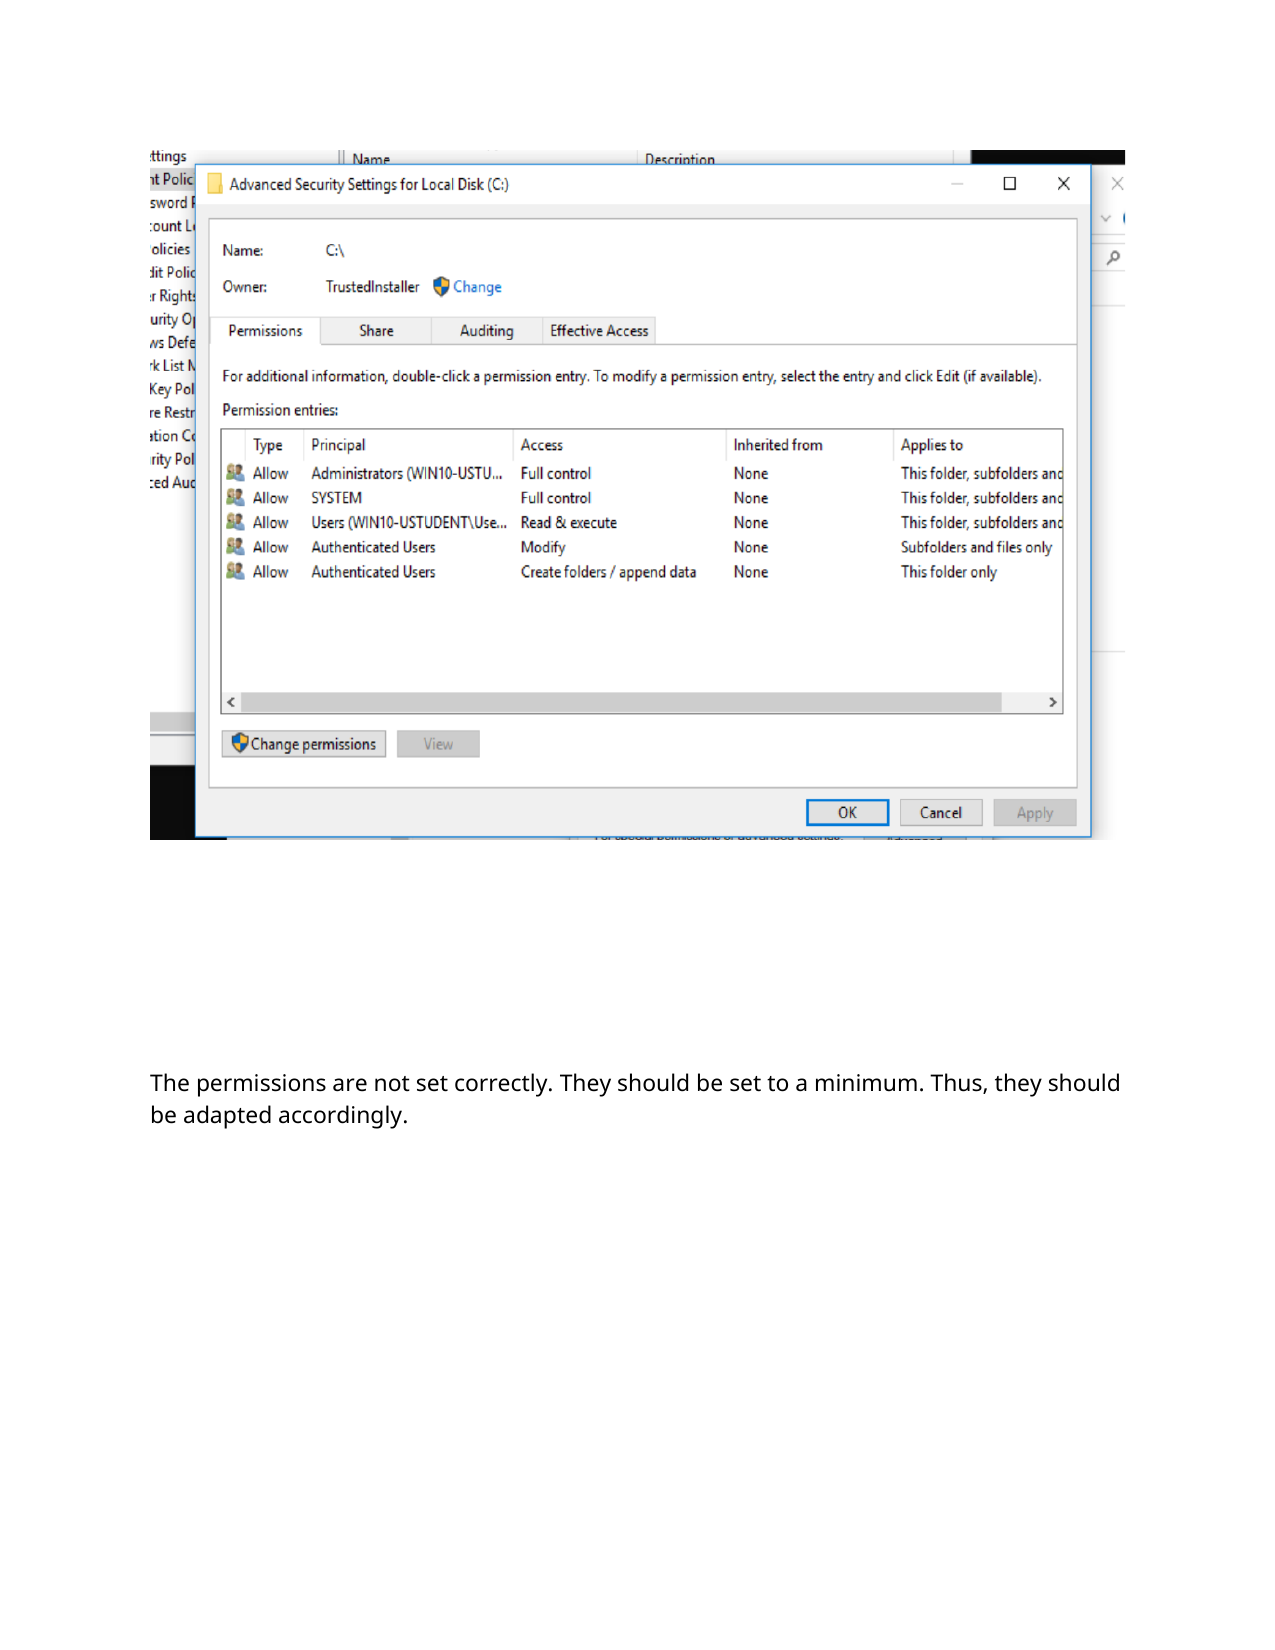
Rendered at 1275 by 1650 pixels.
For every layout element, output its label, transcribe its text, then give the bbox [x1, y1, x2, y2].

subtitle The permissions are not set correctly. They should be set to a minimum. Thus, they should be adapted accordingly. [150, 1067, 1125, 1130]
picture [150, 150, 1125, 840]
